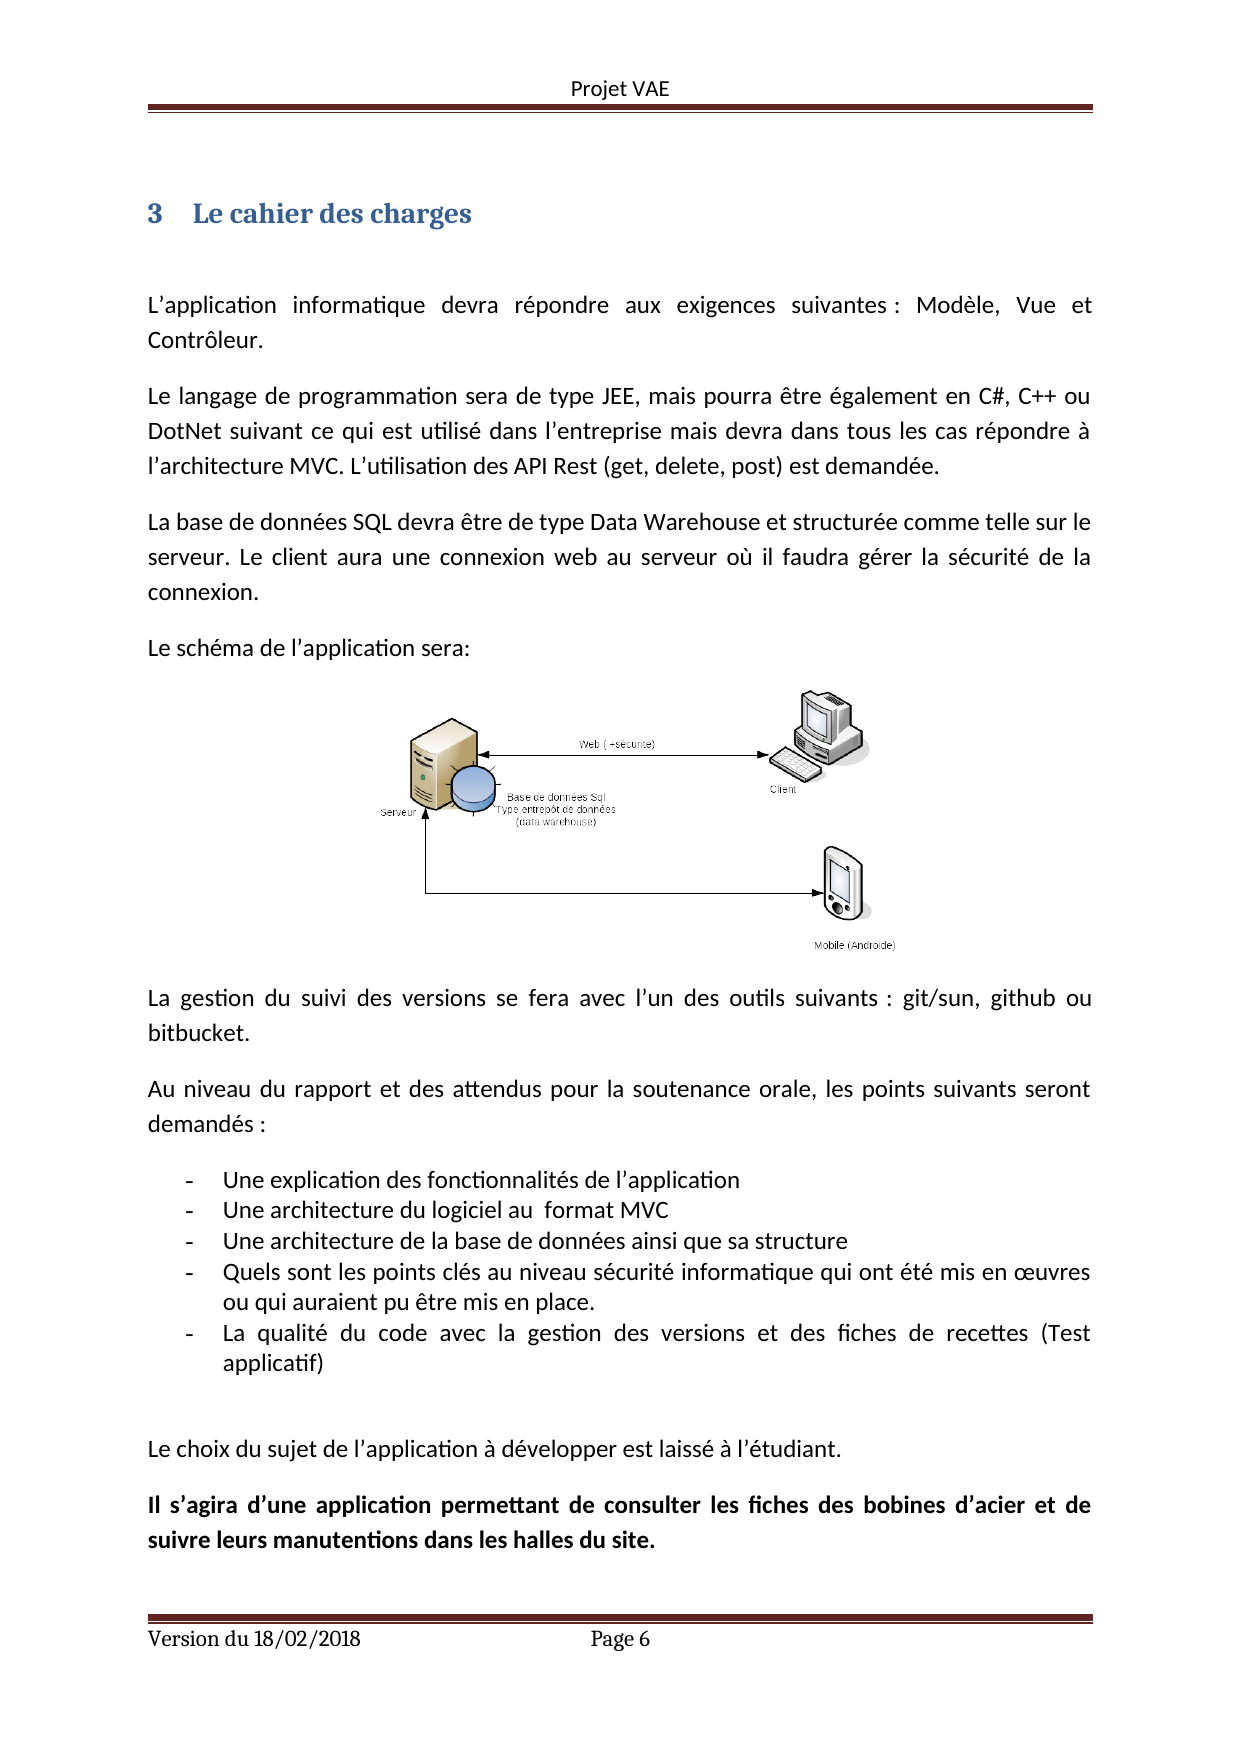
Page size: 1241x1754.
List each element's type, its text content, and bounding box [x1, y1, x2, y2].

subtitle Le cahier des charges [148, 198, 1093, 231]
text Le langage de programmation sera de type JEE, mais pourra être également en C#, C++ ou DotNet suivant ce qui est utilisé dans l’entreprise mais devra dans tous les cas répondre à l’architecture MVC. L’utilisation des API Rest (get, delete, post) est demandée. [148, 380, 1093, 481]
list Une architecture de la base de données ainsi que sa structure [185, 1225, 1093, 1256]
text La base de données SQL devra être de type Data Warehouse et structurée comme telle sur le serveur. Le client aura une connexion web au serveur où il faudra gérer la sécurité de la connexion. [148, 506, 1093, 606]
text L’application informatique devra répondre aux exigences suivantes : Modèle, Vue et Contrôleur. [148, 289, 1093, 355]
list Quels sont les points clés au niveau sécurité informatique qui ont été mis en œuvres ou qui auraient pu être mis en place. [185, 1256, 1093, 1317]
list La qualité du code avec la gestion des versions et des fiches de recettes (Test applicatif) [185, 1317, 1093, 1378]
list Une architecture du logiciel au format MVC [185, 1194, 1093, 1225]
text La gestion du suivi des versions se fera avec l’un des outils suivants : git/sun, github ou bitbucket. [148, 982, 1093, 1048]
text Le choix du sujet de l’application à développer est laissé à l’étudiant. [148, 1433, 1093, 1464]
list Une explication des fonctionnalités de l’application [185, 1164, 1093, 1194]
text Au niveau du rapport et des attendus pour la soutenance orale, les points suivants seront demandés : [148, 1073, 1093, 1139]
text Il s’agira d’une application permettant de consulter les fiches des bobines d’acier et de suivre leurs manutentions dans les halles du site. [148, 1489, 1093, 1555]
text Le schéma de l’application sera: [148, 632, 1093, 662]
